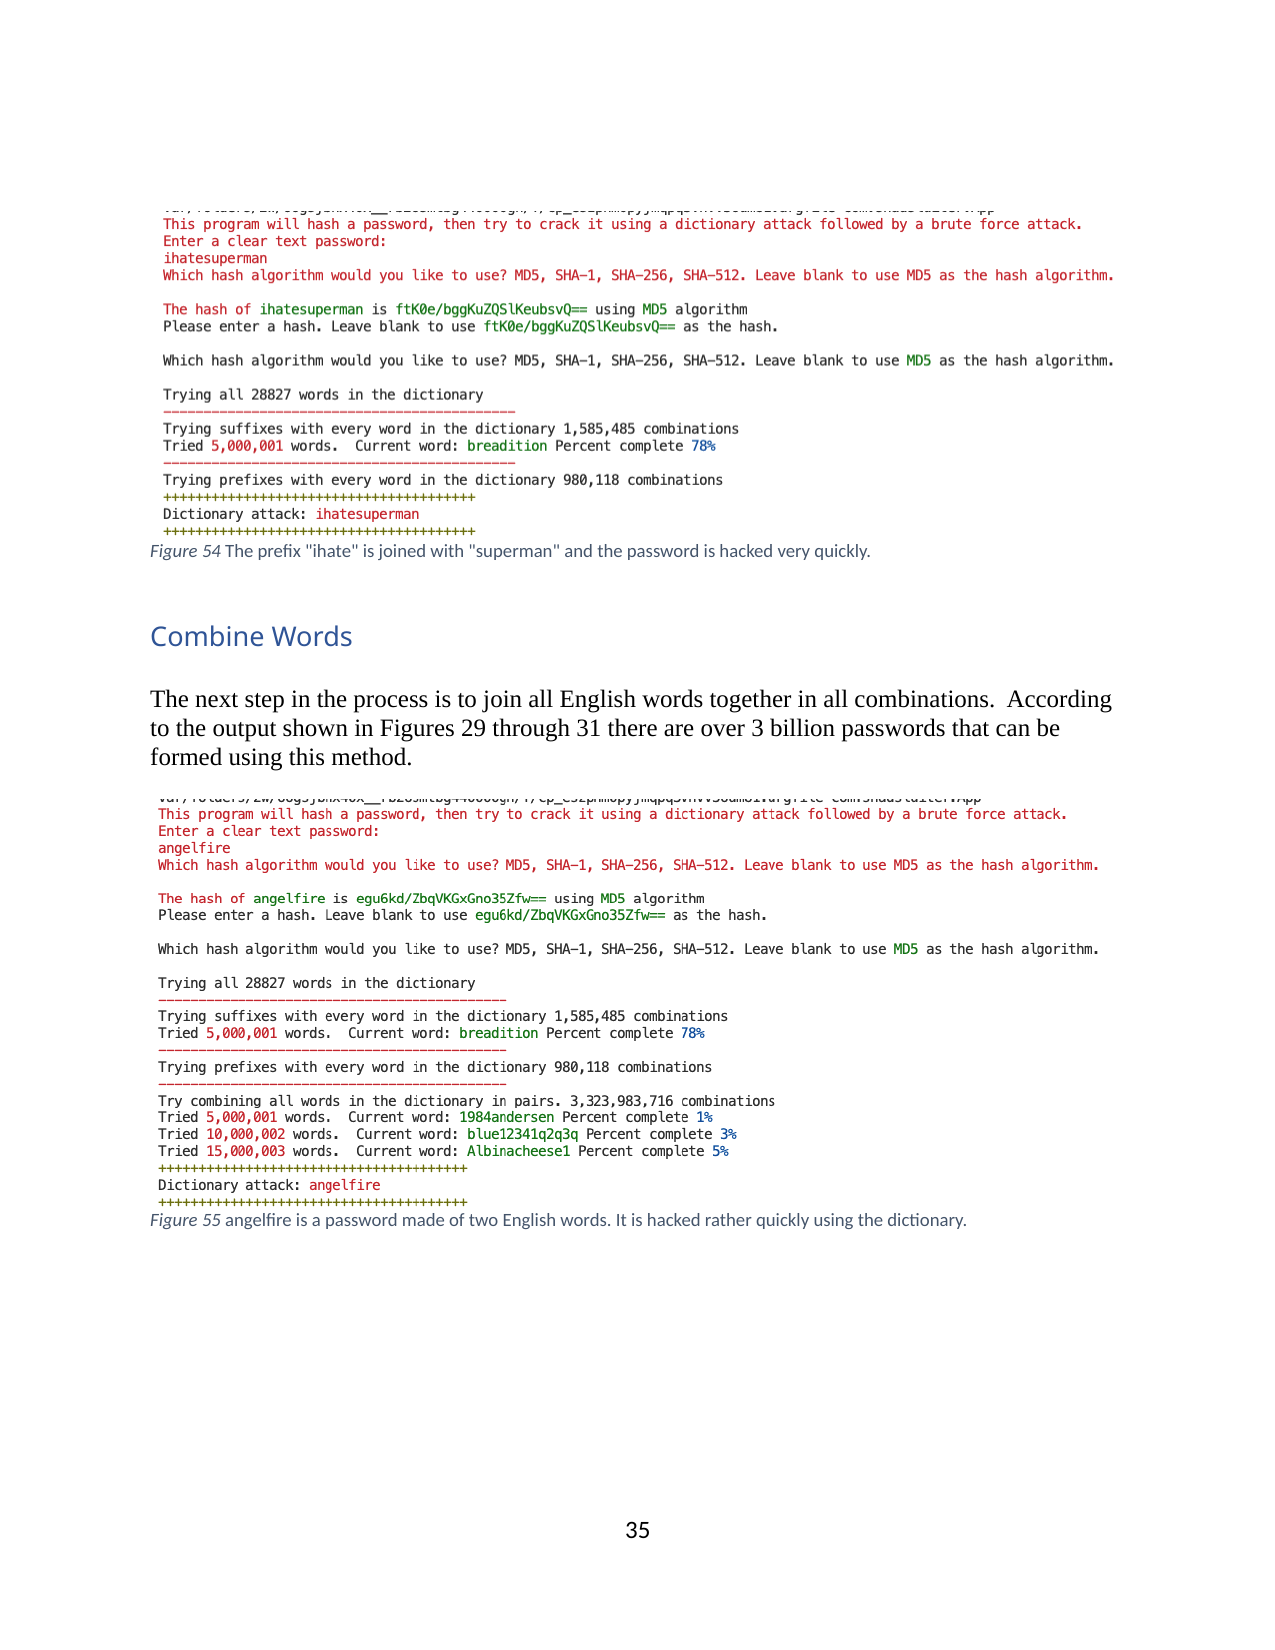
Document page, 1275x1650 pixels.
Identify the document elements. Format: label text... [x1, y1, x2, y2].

picture [150, 799, 1125, 1209]
picture [150, 211, 1125, 539]
subtitle Combine Words [150, 617, 1125, 654]
text The next step in the process is to join all English words together in all combinations. According to the output shown in Figures 29 through 31 there are over 3 billion passwords that can be formed using this method. [150, 684, 1125, 771]
